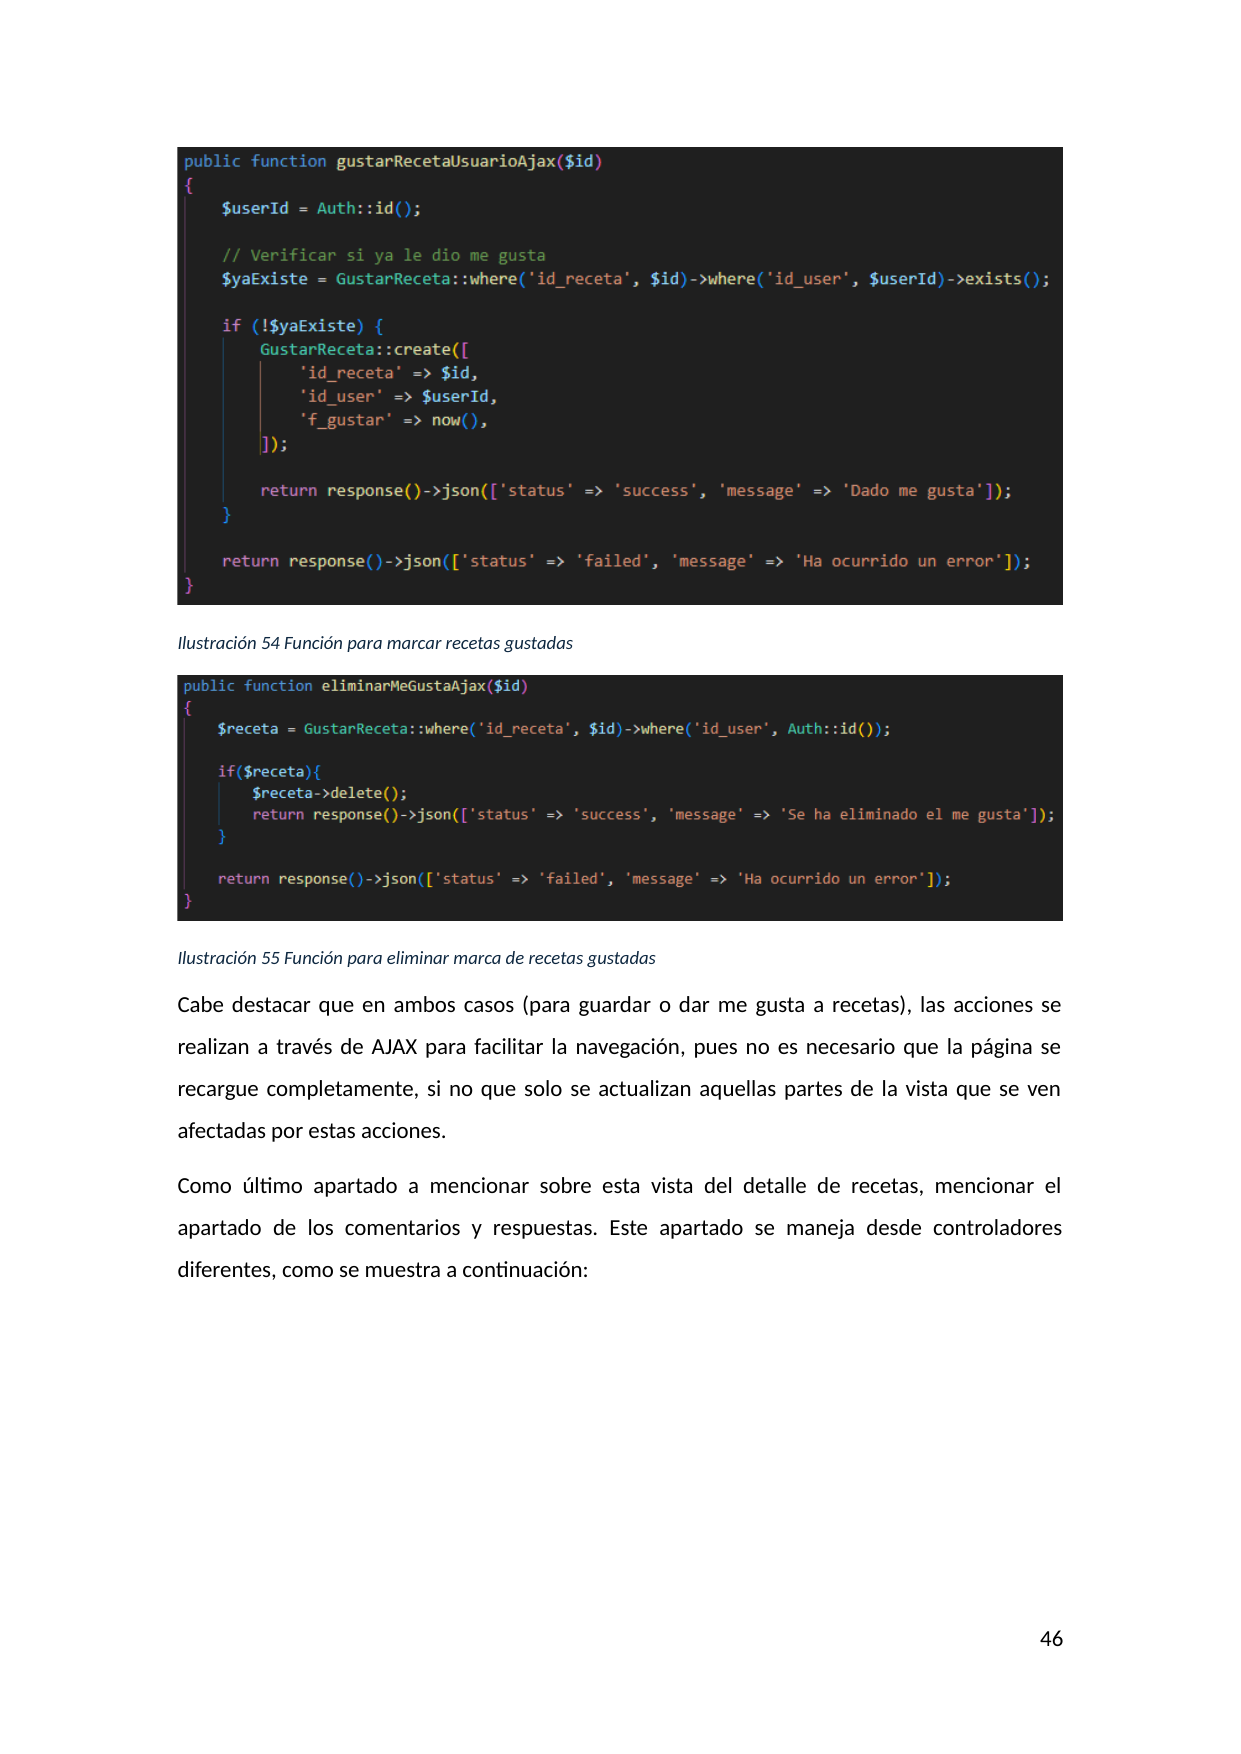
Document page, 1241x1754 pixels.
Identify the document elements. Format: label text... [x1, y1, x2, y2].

picture [177, 675, 1063, 921]
picture [177, 147, 1063, 605]
text Cabe destacar que en ambos casos (para guardar o dar me gusta a recetas), las acciones se realizan a través de AJAX para facilitar la navegación, pues no es necesario que la página se recargue completamente, si no que solo se actualizan aquellas partes de la vista que se ven afectadas por estas acciones. [177, 990, 1063, 1144]
text Como último apartado a mencionar sobre esta vista del detalle de recetas, mencionar el apartado de los comentarios y respuestas. Este apartado se maneja desde controladores diferentes, como se muestra a continuación: [177, 1171, 1063, 1283]
